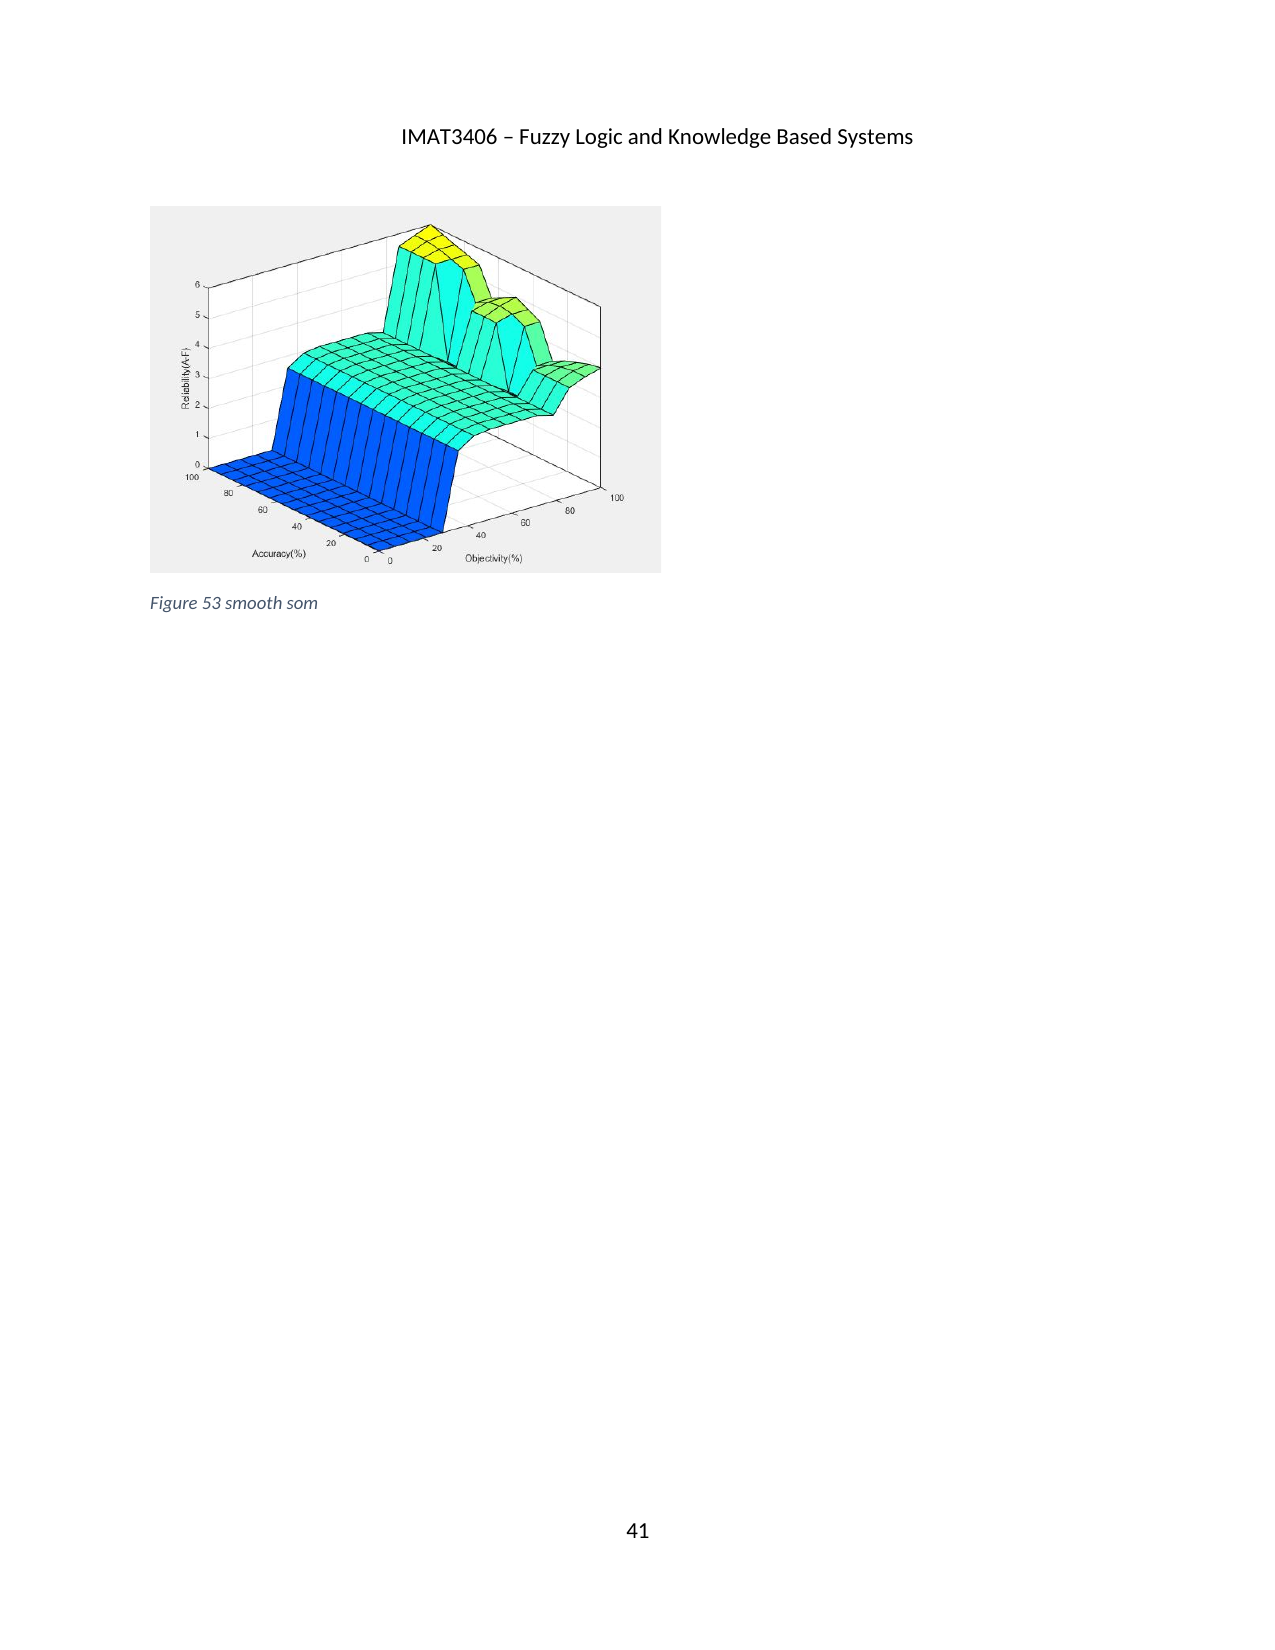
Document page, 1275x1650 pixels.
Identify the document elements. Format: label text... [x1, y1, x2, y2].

picture [150, 206, 662, 573]
text Figure 53 smooth som [150, 591, 1125, 614]
